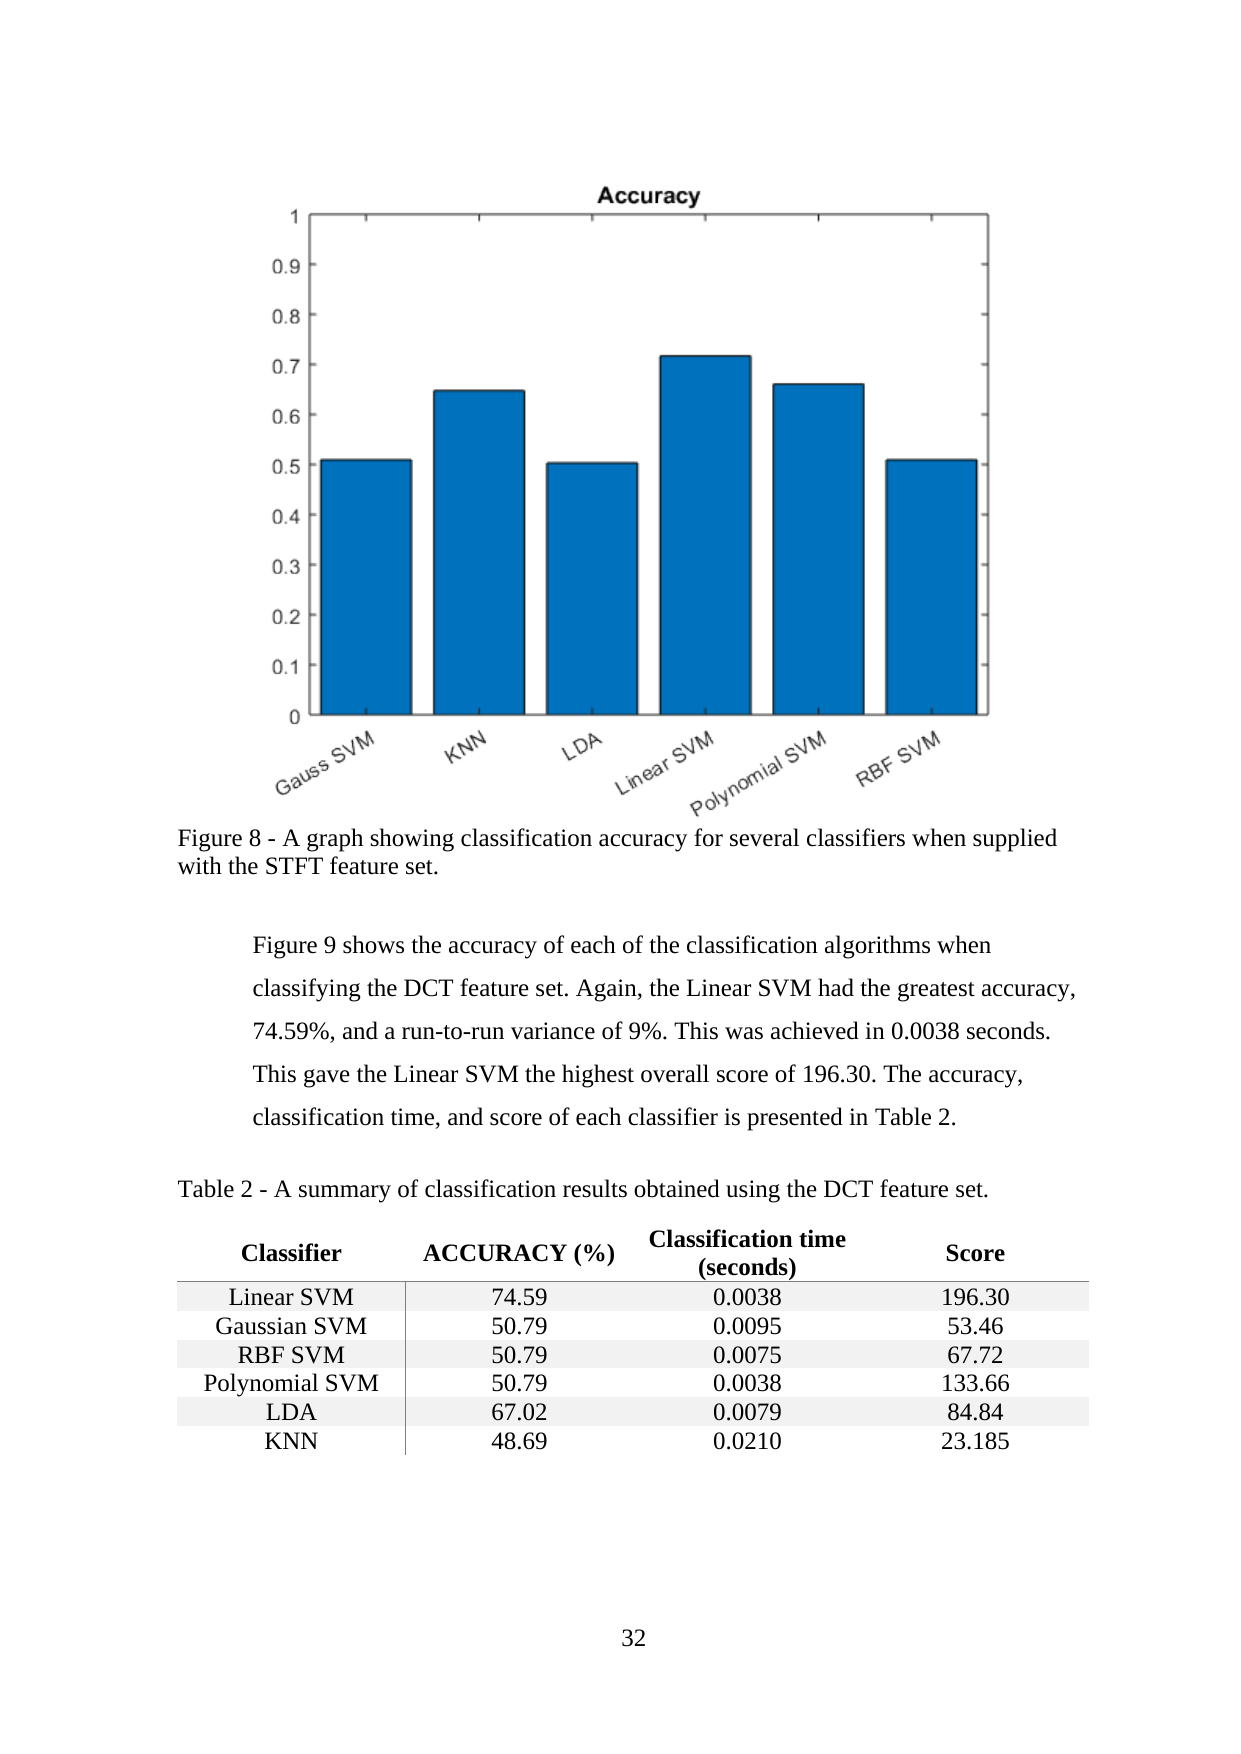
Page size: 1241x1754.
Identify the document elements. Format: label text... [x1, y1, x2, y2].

table_cell 74.59 [406, 1282, 633, 1311]
table_cell 67.02 [406, 1397, 633, 1426]
table_cell LDA [177, 1397, 405, 1426]
table_header Accuracy (%) [405, 1224, 633, 1281]
table_cell 0.0079 [633, 1397, 861, 1426]
table_cell kNN [177, 1426, 405, 1455]
table_cell 196.30 [861, 1282, 1089, 1311]
table_header Classification time (seconds) [633, 1224, 861, 1281]
table_cell 50.79 [406, 1340, 633, 1368]
table_cell Polynomial SVM [177, 1369, 405, 1397]
table_header Classifier [177, 1224, 405, 1281]
table_cell 133.66 [861, 1369, 1089, 1397]
table_cell 48.69 [406, 1426, 633, 1455]
table_header Score [861, 1224, 1089, 1281]
table_cell 84.84 [861, 1397, 1089, 1426]
table_cell Gaussian SVM [177, 1311, 405, 1340]
table_cell 50.79 [406, 1369, 633, 1397]
picture [266, 177, 1001, 823]
table_cell 50.79 [406, 1311, 633, 1340]
table_cell 0.0210 [633, 1426, 861, 1455]
table_cell 53.46 [861, 1311, 1089, 1340]
table_cell 0.0038 [633, 1282, 861, 1311]
text Table 2 - A summary of classification results obtained using the DCT feature set. [177, 1174, 1090, 1203]
text Figure 9 shows the accuracy of each of the classification algorithms when classifying the DCT feature set. Again, the Linear SVM had the greatest accuracy, 74.59%, and a run-to-run variance of 9%. This was achieved in 0.0038 seconds. This gave the Linear SVM the highest overall score of 196.30. The accuracy, classification time, and score of each classifier is presented in Table 2. [252, 930, 1090, 1131]
table_cell 67.72 [861, 1340, 1089, 1368]
table_cell RBF SVM [177, 1340, 405, 1368]
table_cell 23.185 [861, 1426, 1089, 1455]
table_cell 0.0095 [633, 1311, 861, 1340]
table_cell 0.0038 [633, 1369, 861, 1397]
table_cell Linear SVM [177, 1282, 405, 1311]
table_cell 0.0075 [633, 1340, 861, 1368]
